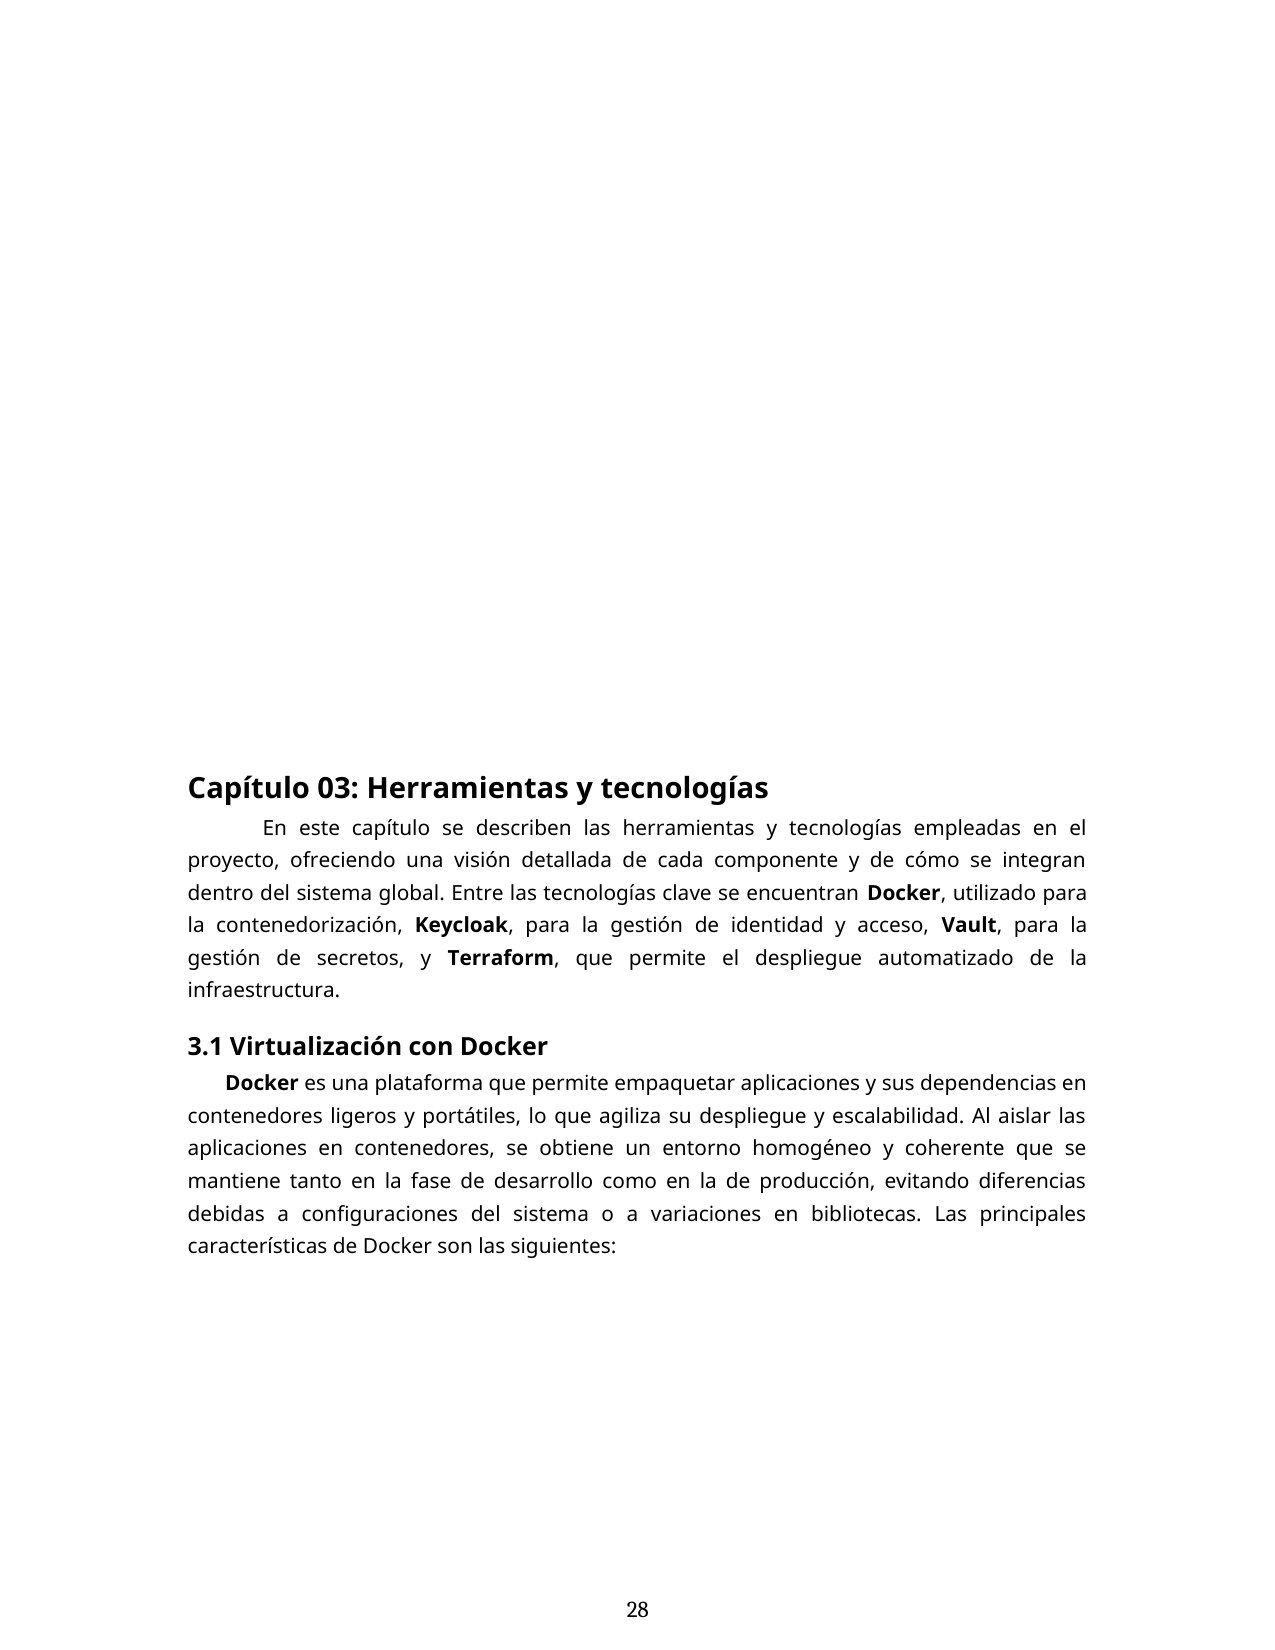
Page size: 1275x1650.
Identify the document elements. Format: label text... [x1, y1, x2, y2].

subtitle 3.1 Virtualización con Docker [187, 1029, 1087, 1063]
text Docker es una plataforma que permite empaquetar aplicaciones y sus dependencias en contenedores ligeros y portátiles, lo que agiliza su despliegue y escalabilidad. Al aislar las aplicaciones en contenedores, se obtiene un entorno homogéneo y coherente que se mantiene tanto en la fase de desarrollo como en la de producción, evitando diferencias debidas a configuraciones del sistema o a variaciones en bibliotecas. Las principales características de Docker son las siguientes: [187, 1068, 1087, 1260]
subtitle Capítulo 03: Herramientas y tecnologías [187, 767, 1087, 807]
text En este capítulo se describen las herramientas y tecnologías empleadas en el proyecto, ofreciendo una visión detallada de cada componente y de cómo se integran dentro del sistema global. Entre las tecnologías clave se encuentran Docker, utilizado para la contenedorización, Keycloak, para la gestión de identidad y acceso, Vault, para la gestión de secretos, y Terraform, que permite el despliegue automatizado de la infraestructura. [187, 813, 1087, 1004]
